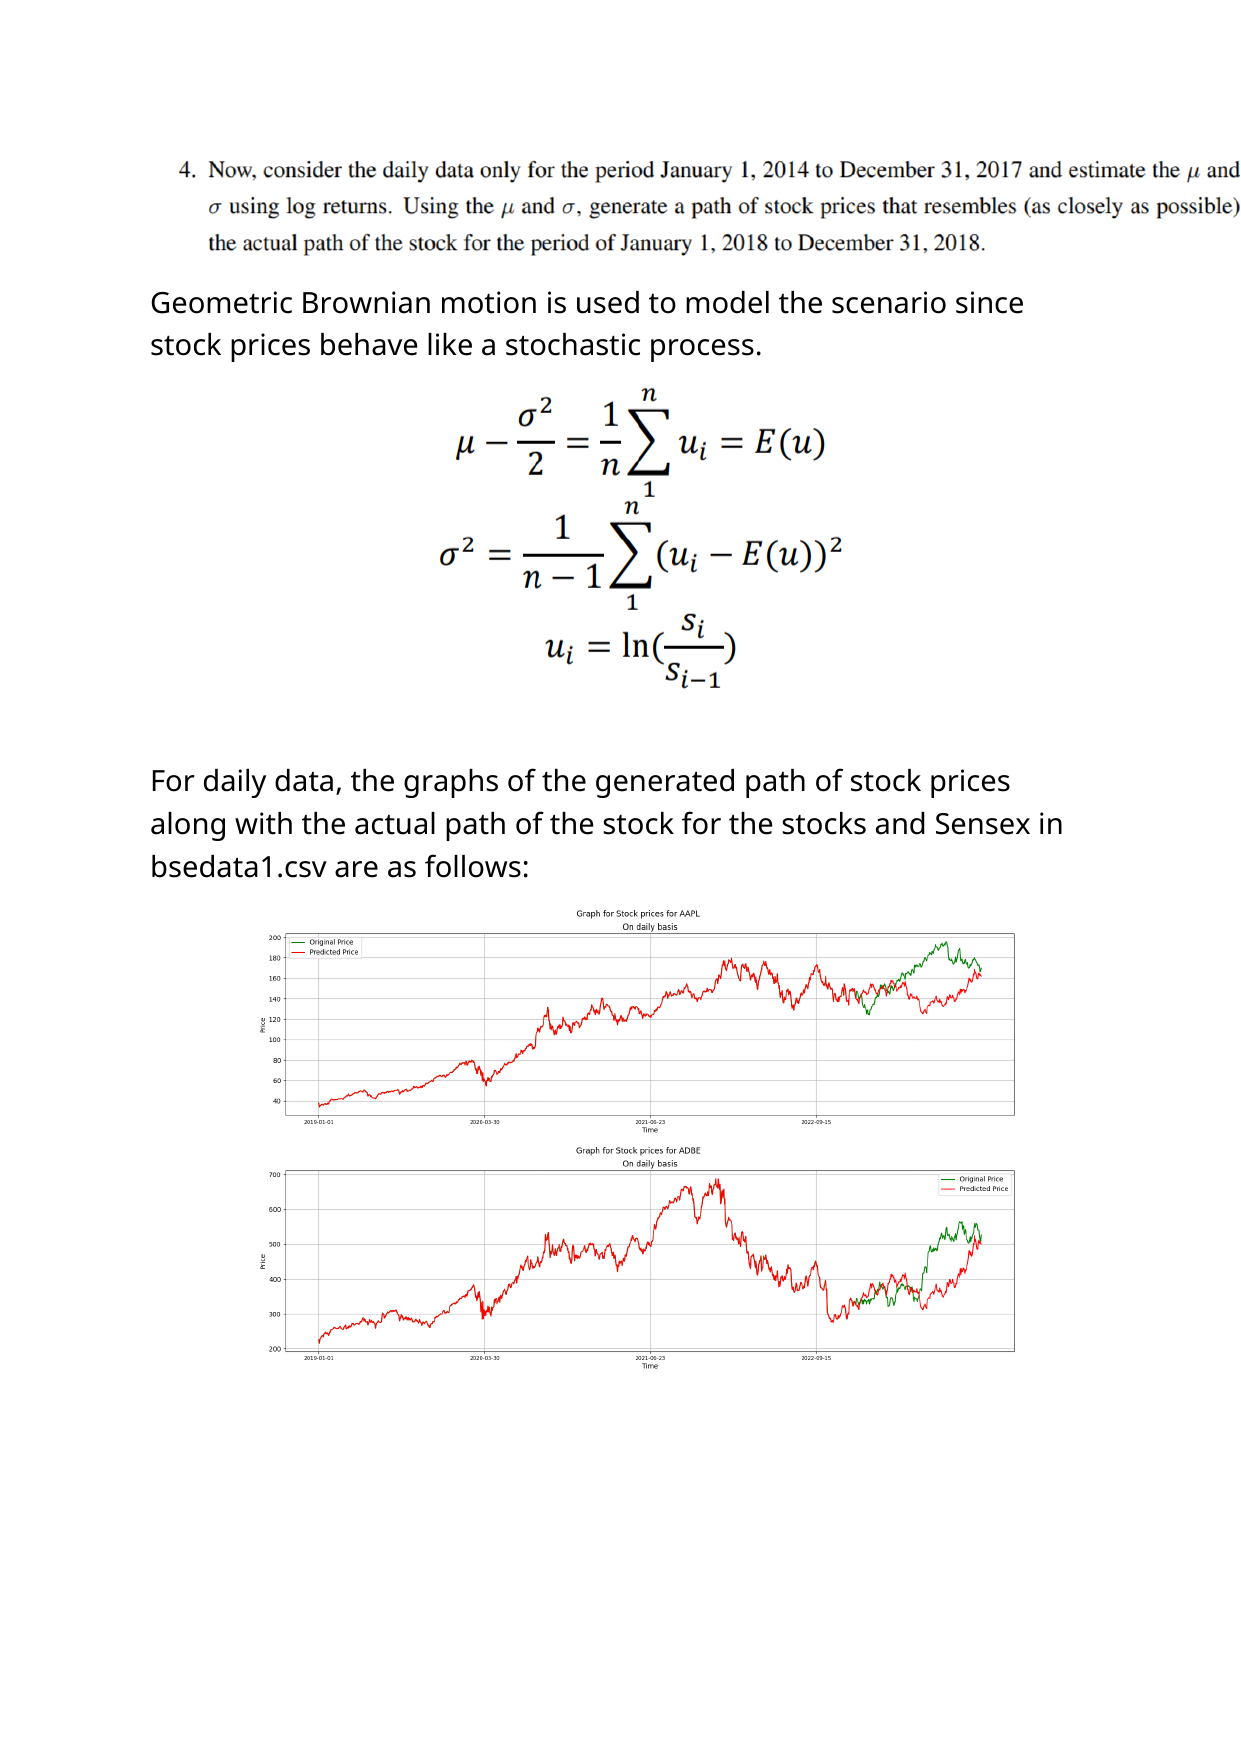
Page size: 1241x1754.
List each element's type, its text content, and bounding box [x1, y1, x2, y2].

text For daily data, the graphs of the generated path of stock prices along with the actual path of the stock for the stocks and Sensex in bsedata1.csv are as follows: [150, 761, 1090, 886]
text Geometric Brownian motion is used to model the scenario since stock prices behave like a stochastic process. [150, 282, 1090, 364]
